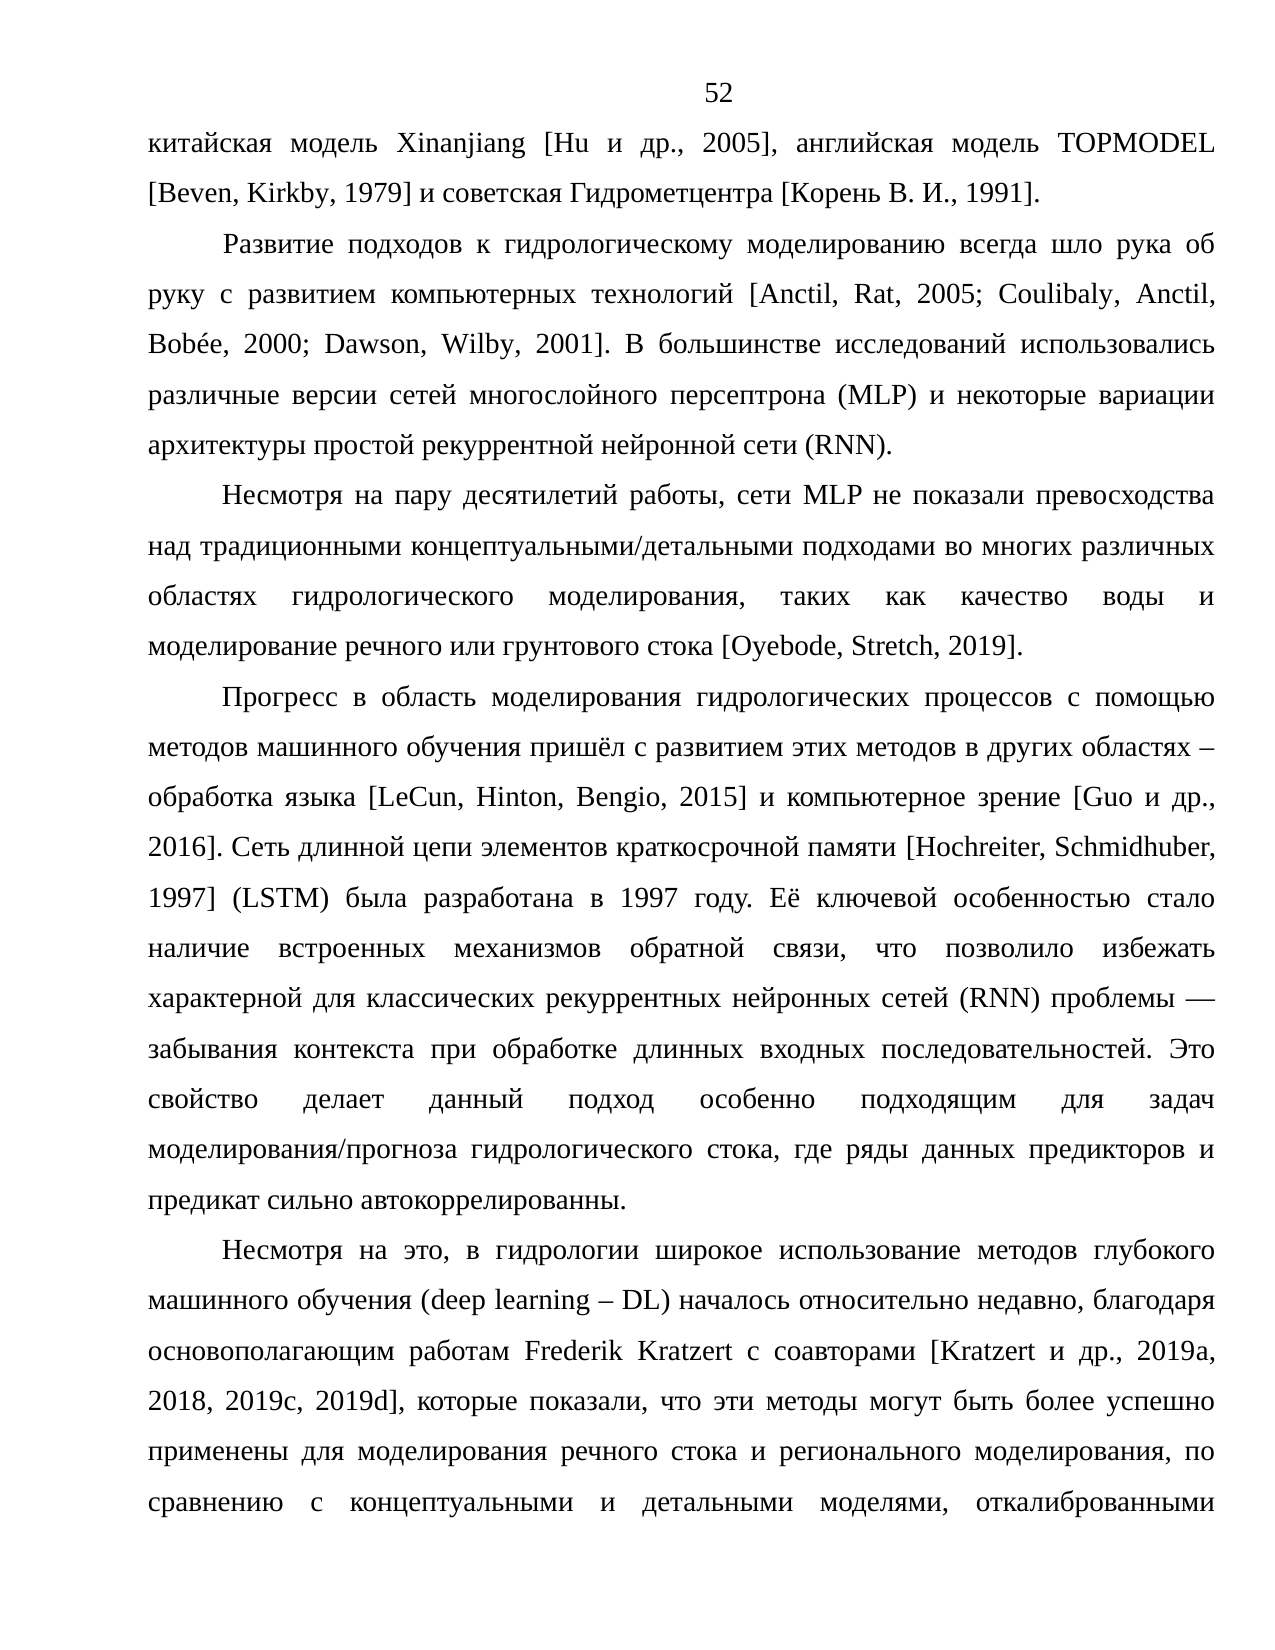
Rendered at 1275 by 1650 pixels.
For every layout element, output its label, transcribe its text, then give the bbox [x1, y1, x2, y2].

text Развитие подходов к гидрологическому моделированию всегда шло рука об руку с развитием компьютерных технологий [Anctil, Rat, 2005; Coulibaly, Anctil, Bobée, 2000; Dawson, Wilby, 2001]. В большинстве исследований использовались различные версии сетей многослойного персептрона (MLP) и некоторые вариации архитектуры простой рекуррентной нейронной сети (RNN). [148, 226, 1216, 461]
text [148, 1232, 1216, 1517]
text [148, 125, 1216, 209]
text Прогресс в область моделирования гидрологических процессов с помощью методов машинного обучения пришёл с развитием этих методов в других областях – обработка языка [LeCun, Hinton, Bengio, 2015] и компьютерное зрение [Guo и др., 2016]. Сеть длинной цепи элементов краткосрочной памяти [Hochreiter, Schmidhuber, 1997] (LSTM) была разработана в 1997 году. Её ключевой особенностью стало наличие встроенных механизмов обратной связи, что позволило избежать характерной для классических рекуррентных нейронных сетей (RNN) проблемы — забывания контекста при обработке длинных входных последовательностей. Это свойство делает данный подход особенно подходящим для задач моделирования/прогноза гидрологического стока, где ряды данных предикторов и предикат сильно автокоррелированны. [148, 679, 1216, 1215]
text Несмотря на пару десятилетий работы, сети MLP не показали превосходства над традиционными концептуальными/детальными подходами во многих различных областях гидрологического моделирования, таких как качество воды и моделирование речного или грунтового стока [Oyebode, Stretch, 2019]. [148, 477, 1216, 662]
